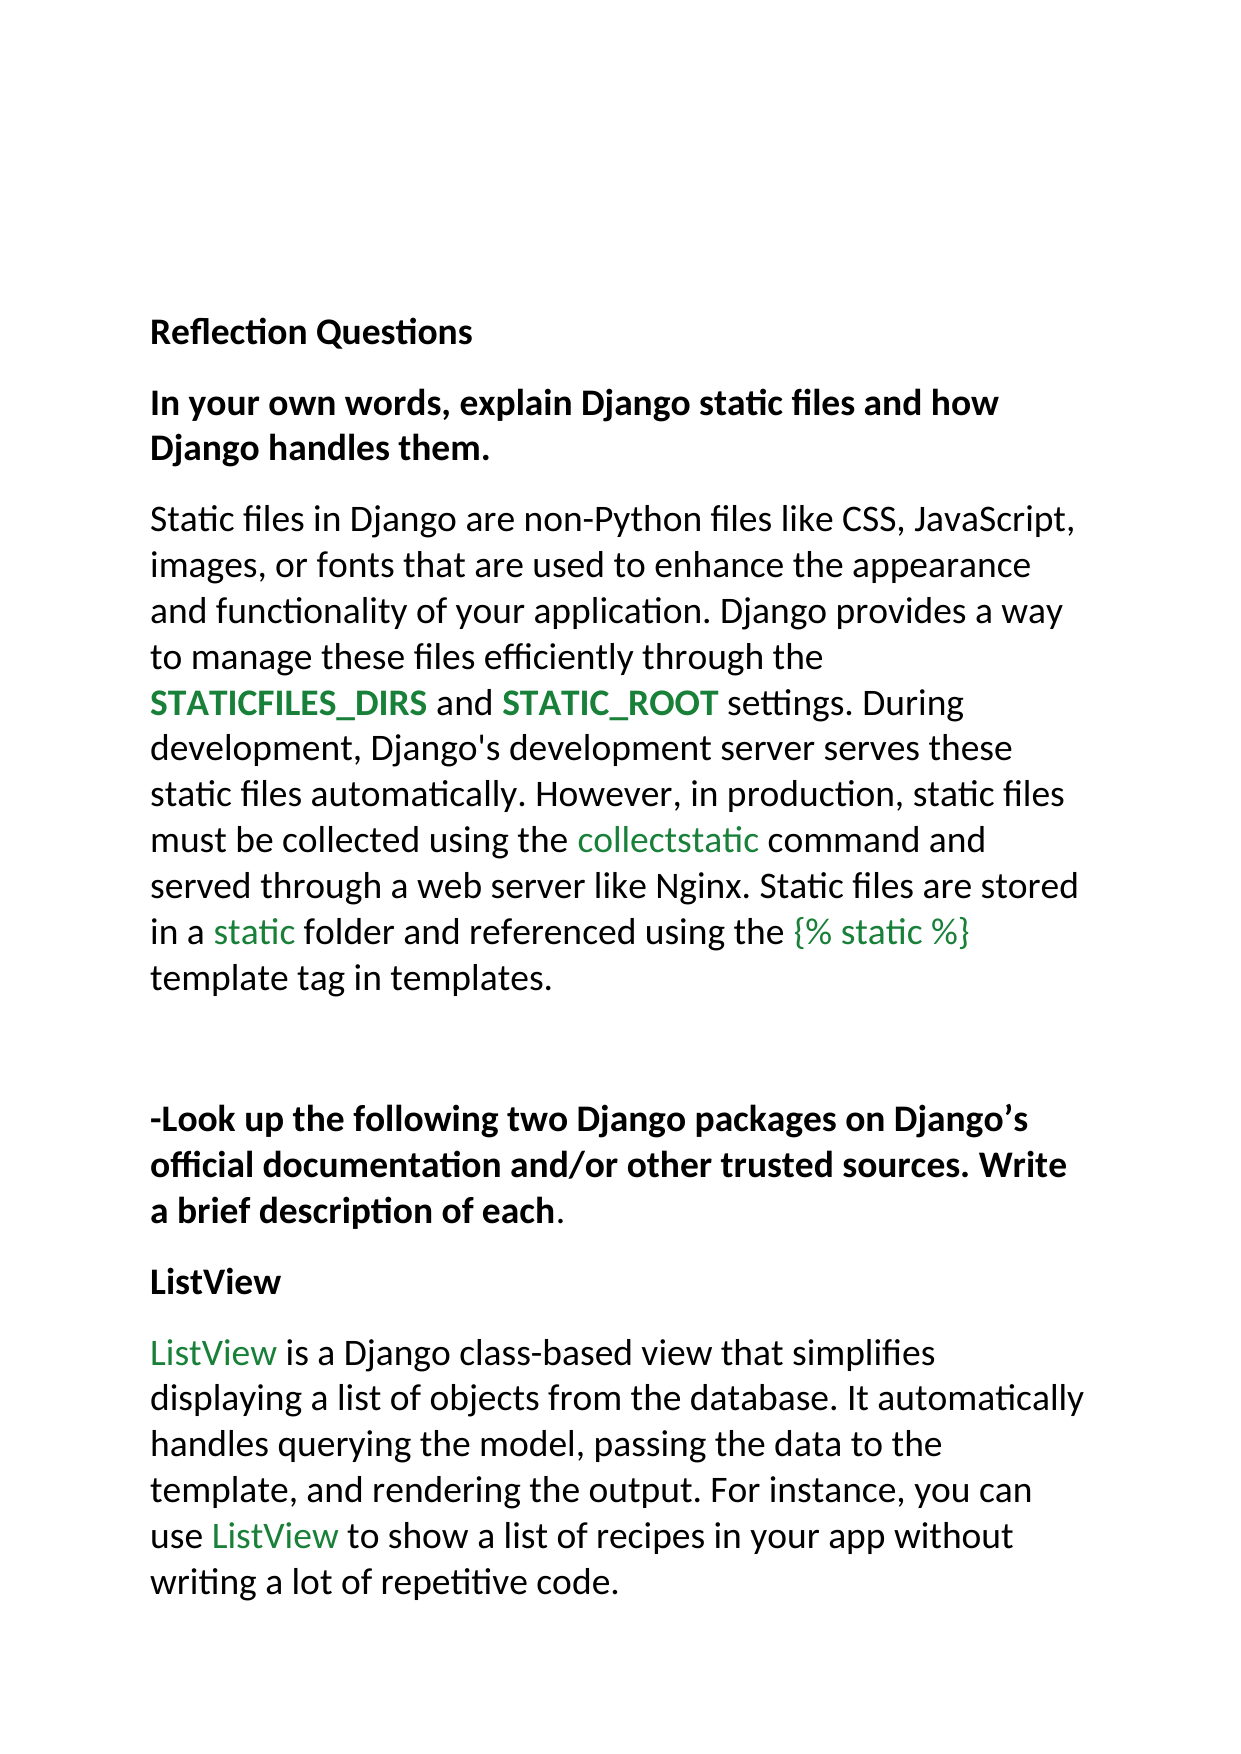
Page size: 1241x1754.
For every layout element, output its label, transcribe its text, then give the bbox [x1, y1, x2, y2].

subtitle In your own words, explain Django static files and how Django handles them. [150, 378, 1090, 470]
text Static files in Django are non-Python files like CSS, JavaScript, images, or fonts that are used to enhance the appearance and functionality of your application. Django provides a way to manage these files efficiently through the STATICFILES_DIRS and STATIC_ROOT settings. During development, Django's development server serves these static files automatically. However, in production, static files must be collected using the collectstatic command and served through a web server like Nginx. Static files are stored in a static folder and referenced using the {% static %} template tag in templates. [150, 495, 1090, 999]
subtitle ListView [150, 1258, 1090, 1303]
subtitle Reflection Questions [150, 308, 1090, 353]
text ListView is a Django class-based view that simplifies displaying a list of objects from the database. It automatically handles querying the model, passing the data to the template, and rendering the output. For instance, you can use ListView to show a list of recipes in your app without writing a lot of repetitive code. [150, 1328, 1090, 1603]
text -Look up the following two Django packages on Django’s official documentation and/or other trusted sources. Write a brief description of each. [150, 1095, 1090, 1233]
